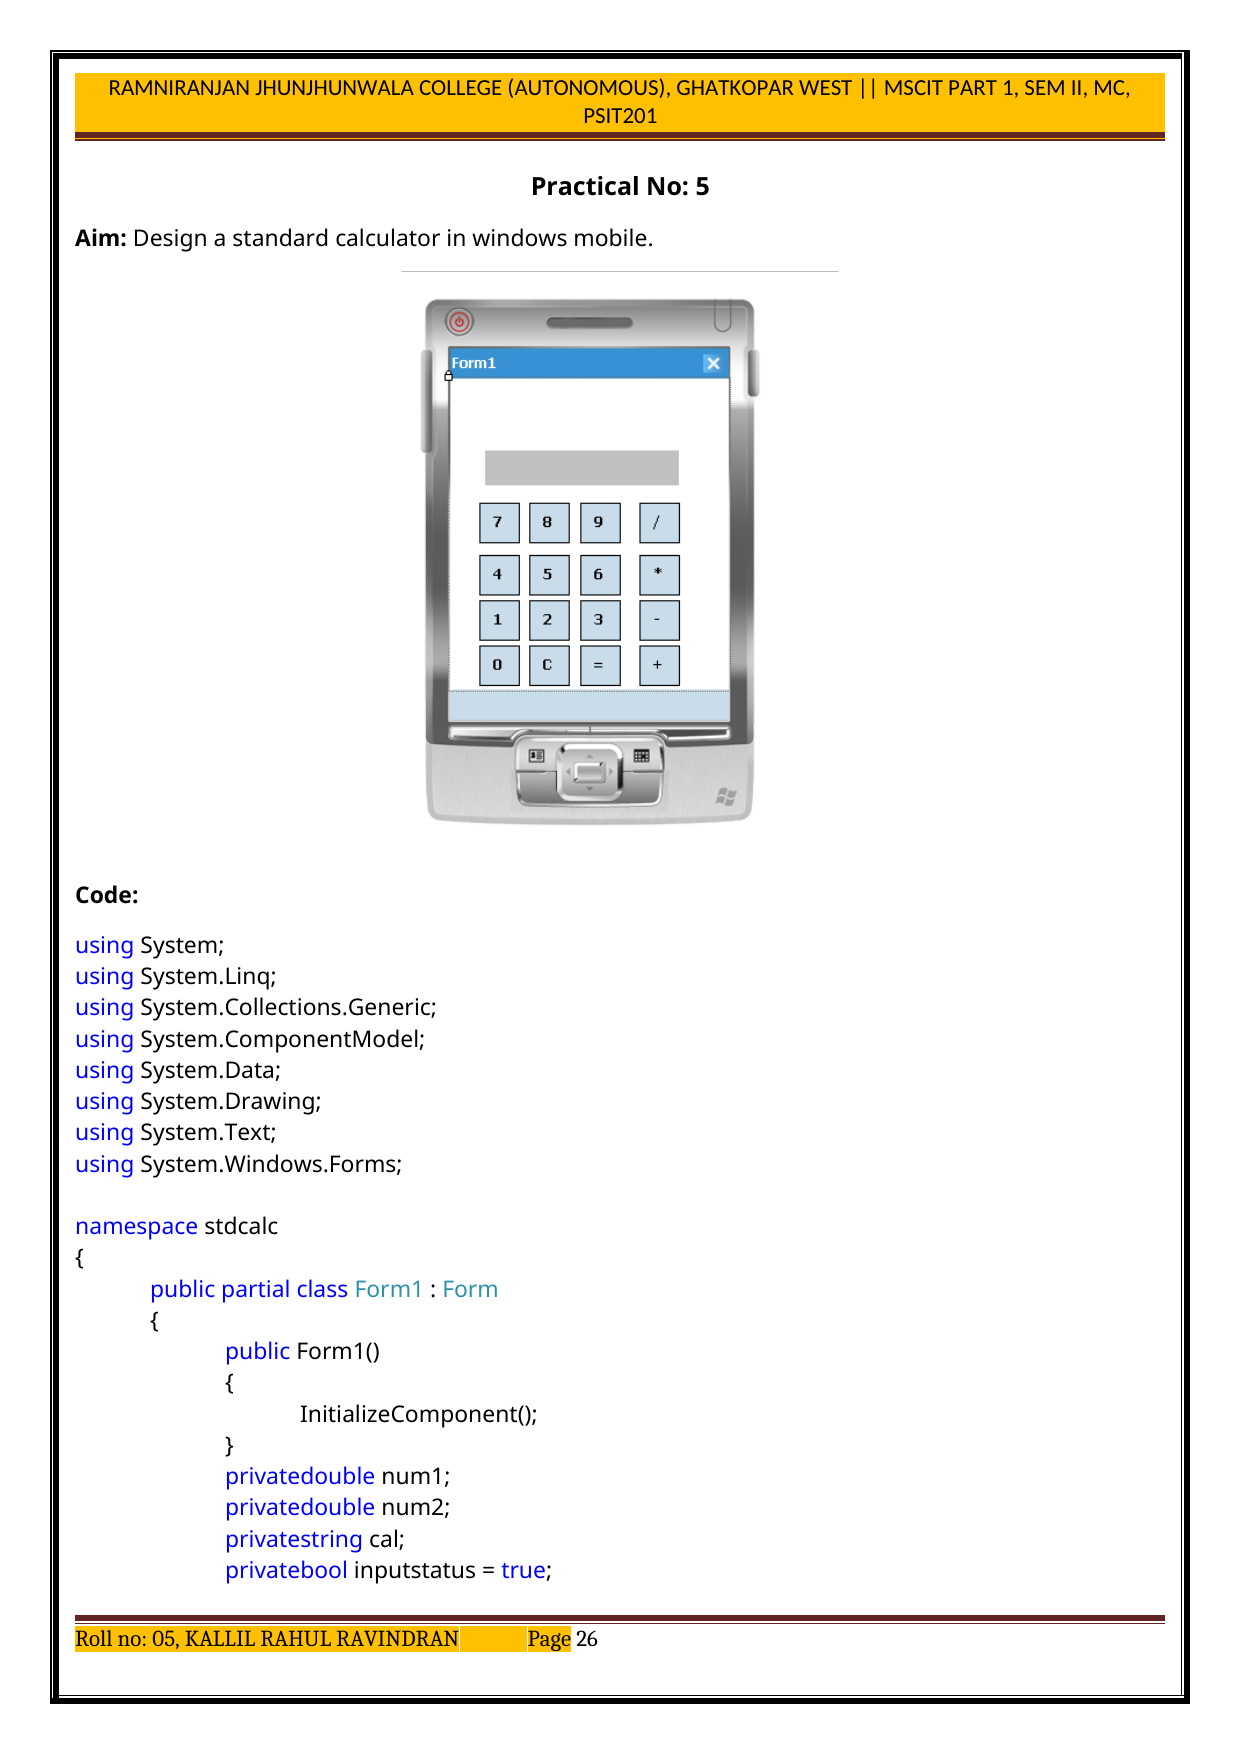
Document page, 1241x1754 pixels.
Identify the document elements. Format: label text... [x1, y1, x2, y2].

text Code: [75, 879, 1165, 910]
text using System.Collections.Generic; [75, 991, 1165, 1022]
text { [225, 1366, 1165, 1397]
text using System.Data; [75, 1054, 1165, 1085]
text privatebool inputstatus = true; [225, 1554, 1165, 1585]
text using System.Windows.Forms; [75, 1147, 1165, 1179]
text InitializeComponent(); [225, 1397, 1165, 1429]
text Practical No: 5 [75, 169, 1165, 203]
text using System.Text; [75, 1116, 1165, 1147]
picture [401, 271, 839, 861]
text privatedouble num1; [225, 1460, 1165, 1491]
text using System; [75, 929, 1165, 960]
text namespace stdcalc [75, 1210, 1165, 1241]
text } [225, 1429, 1165, 1460]
text using System.Drawing; [75, 1085, 1165, 1116]
text public Form1() [225, 1335, 1165, 1366]
text { [75, 1241, 1165, 1272]
text { [75, 1304, 1165, 1335]
text Aim: Design a standard calculator in windows mobile. [75, 222, 1165, 253]
text using System.Linq; [75, 960, 1165, 991]
text privatestring cal; [225, 1522, 1165, 1554]
text using System.ComponentModel; [75, 1022, 1165, 1054]
text public partial class Form1 : Form [75, 1272, 1165, 1304]
text privatedouble num2; [225, 1491, 1165, 1522]
